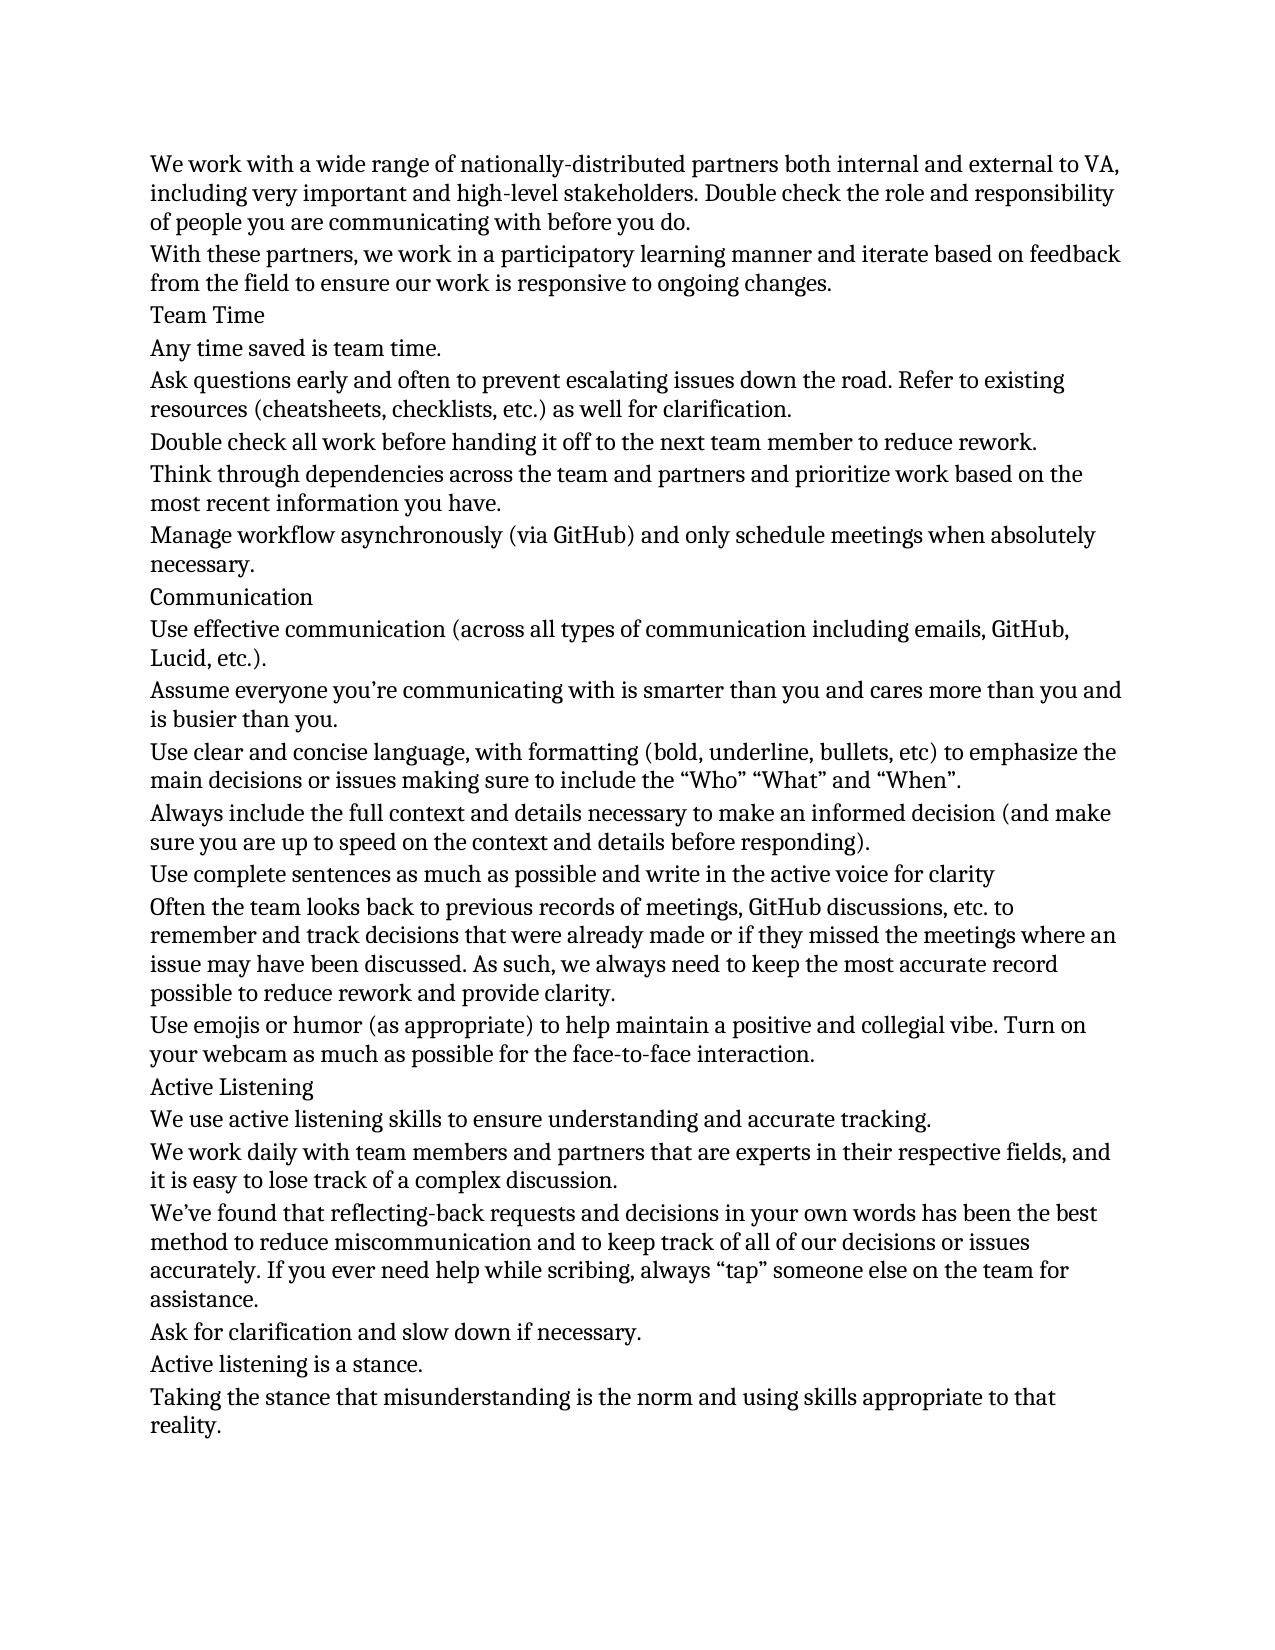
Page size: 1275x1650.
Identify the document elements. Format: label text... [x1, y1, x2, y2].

text Often the team looks back to previous records of meetings, GitHub discussions, etc. to remember and track decisions that were already made or if they missed the meetings where an issue may have been discussed. As such, we always need to keep the most accurate record possible to reduce rework and provide clarity. [150, 892, 1125, 1007]
text Any time saved is team time. [150, 334, 1125, 362]
text Use emojis or humor (as appropriate) to help maintain a positive and collegial vibe. Turn on your webcam as much as possible for the face-to-face interaction. [150, 1011, 1125, 1069]
text Manage workflow asynchronously (via GitHub) and only schedule meetings when absolutely necessary. [150, 521, 1125, 579]
text We work with a wide range of nationally-distributed partners both internal and external to VA, including very important and high-level stakeholders. Double check the role and responsibility of people you are communicating with before you do. [150, 150, 1125, 236]
text Ask questions early and often to prevent escalating issues down the road. Refer to existing resources (cheatsheets, checklists, etc.) as well for clarification. [150, 366, 1125, 424]
text Team Time [150, 301, 1125, 330]
text Taking the stance that misunderstanding is the norm and using skills appropriate to that reality. [150, 1382, 1125, 1440]
text We use active listening skills to ensure understanding and accurate tracking. [150, 1105, 1125, 1134]
text Assume everyone you’re communicating with is smarter than you and cares more than you and is busier than you. [150, 676, 1125, 734]
text Ask for clarification and slow down if necessary. [150, 1317, 1125, 1346]
text Always include the full context and details necessary to make an informed decision (and make sure you are up to speed on the context and details before responding). [150, 799, 1125, 856]
text We’ve found that reflecting-back requests and decisions in your own words has been the best method to reduce miscommunication and to keep track of all of our decisions or issues accurately. If you ever need help while scribing, always “tap” someone else on the team for assistance. [150, 1199, 1125, 1314]
text Think through dependencies across the team and partners and prioritize work based on the most recent information you have. [150, 460, 1125, 517]
text Use complete sentences as much as possible and write in the active voice for clarity [150, 860, 1125, 889]
text Active Listening [150, 1072, 1125, 1101]
text Use clear and concise language, with formatting (bold, underline, bullets, etc) to emphasize the main decisions or issues making sure to include the “Who” “What” and “When”. [150, 737, 1125, 795]
text We work daily with team members and partners that are experts in their respective fields, and it is easy to lose track of a complex discussion. [150, 1137, 1125, 1195]
text Double check all work before handing it off to the next team member to reduce rework. [150, 427, 1125, 456]
text Communication [150, 582, 1125, 611]
text Active listening is a stance. [150, 1350, 1125, 1379]
text Use effective communication (across all types of communication including emails, GitHub, Lucid, etc.). [150, 615, 1125, 672]
text With these partners, we work in a participatory learning manner and iterate based on feedback from the field to ensure our work is responsive to ongoing changes. [150, 240, 1125, 297]
